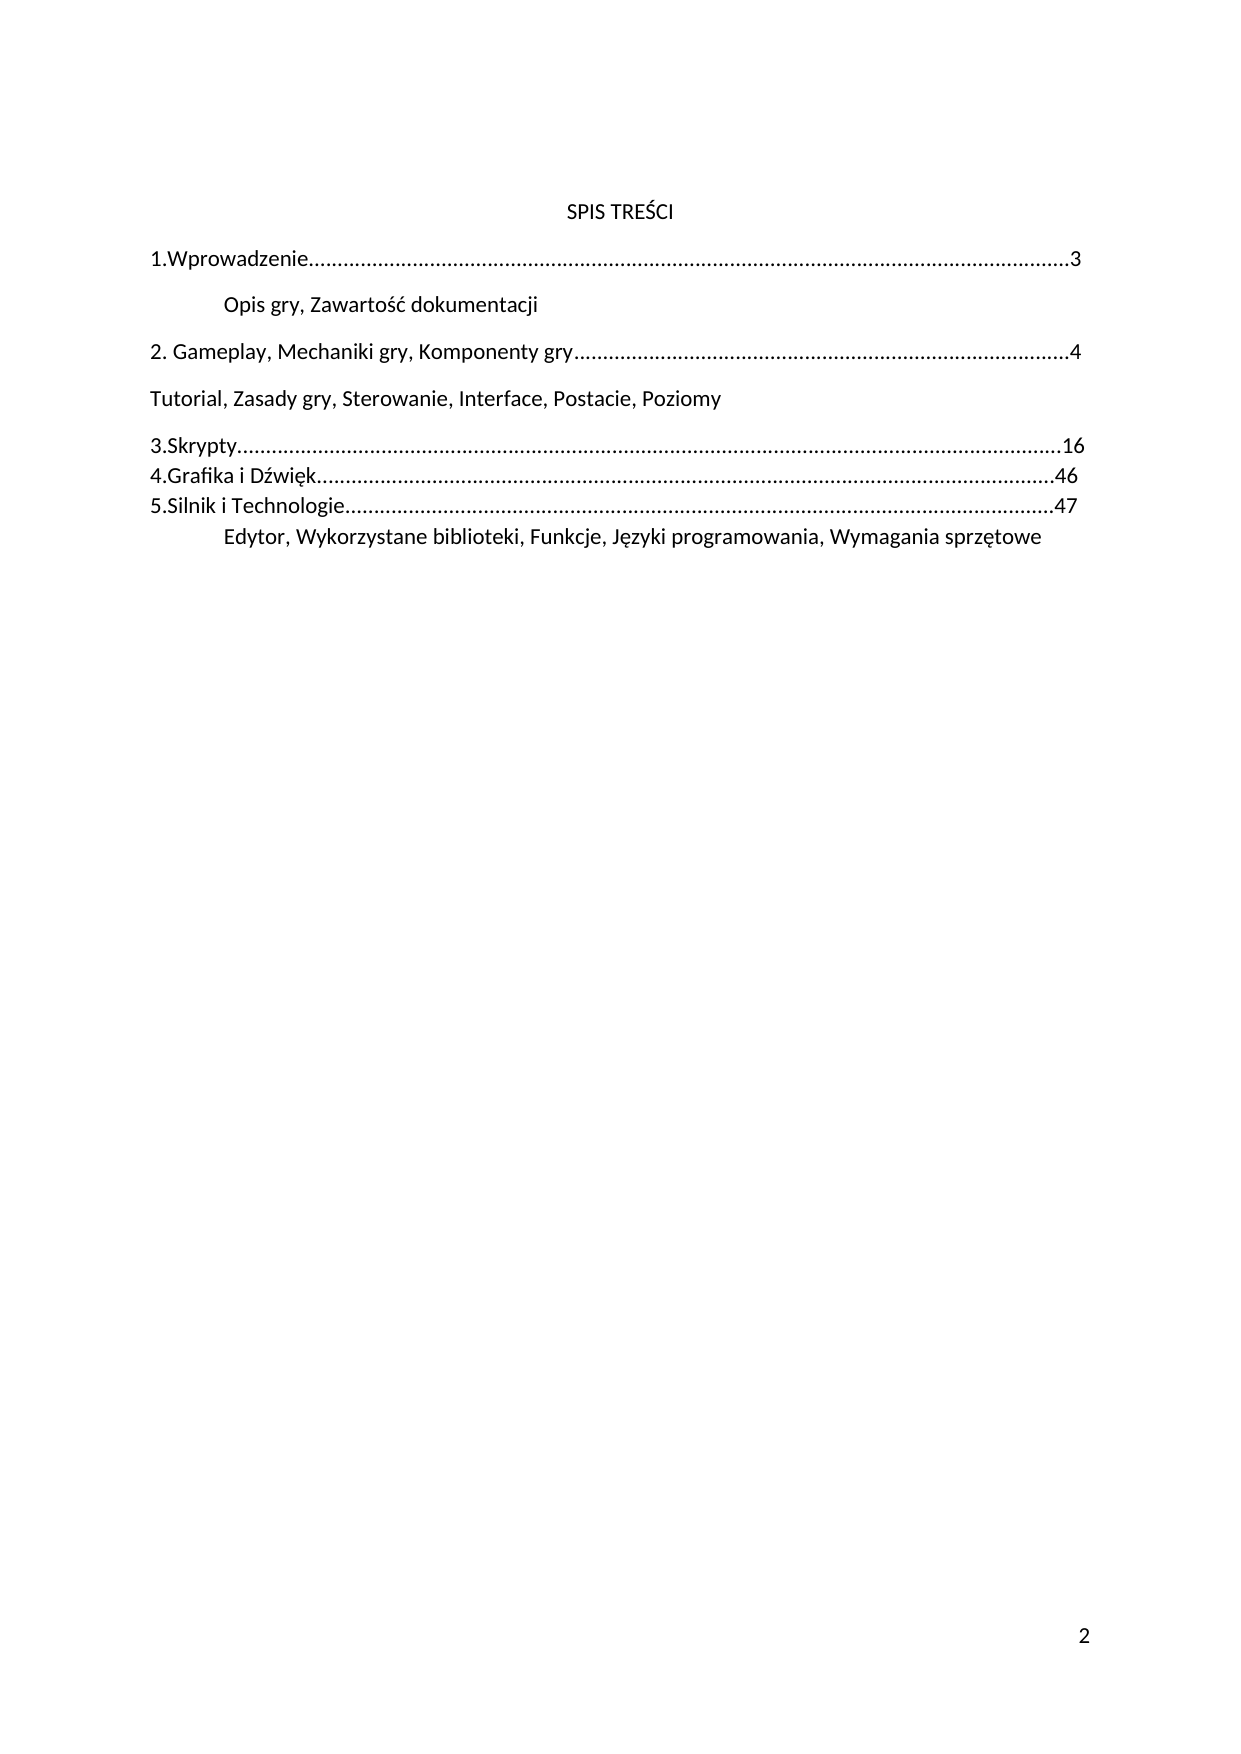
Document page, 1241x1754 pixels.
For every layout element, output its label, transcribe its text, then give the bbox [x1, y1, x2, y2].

text Tutorial, Zasady gry, Sterowanie, Interface, Postacie, Poziomy [150, 384, 1090, 412]
text 1.Wprowadzenie....................................................................................................................................3 [150, 244, 1090, 272]
text SPIS TREŚCI [150, 197, 1090, 225]
text 2. Gameplay, Mechaniki gry, Komponenty gry......................................................................................4 [150, 337, 1090, 366]
text Opis gry, Zawartość dokumentacji [150, 291, 1090, 319]
text 3.Skrypty...............................................................................................................................................164.Grafika i Dźwięk................................................................................................................................46 5.Silnik i Technologie...........................................................................................................................47 Edytor, Wykorzystane biblioteki, Funkcje, Języki programowania, Wymagania sprzętowe [150, 431, 1090, 550]
